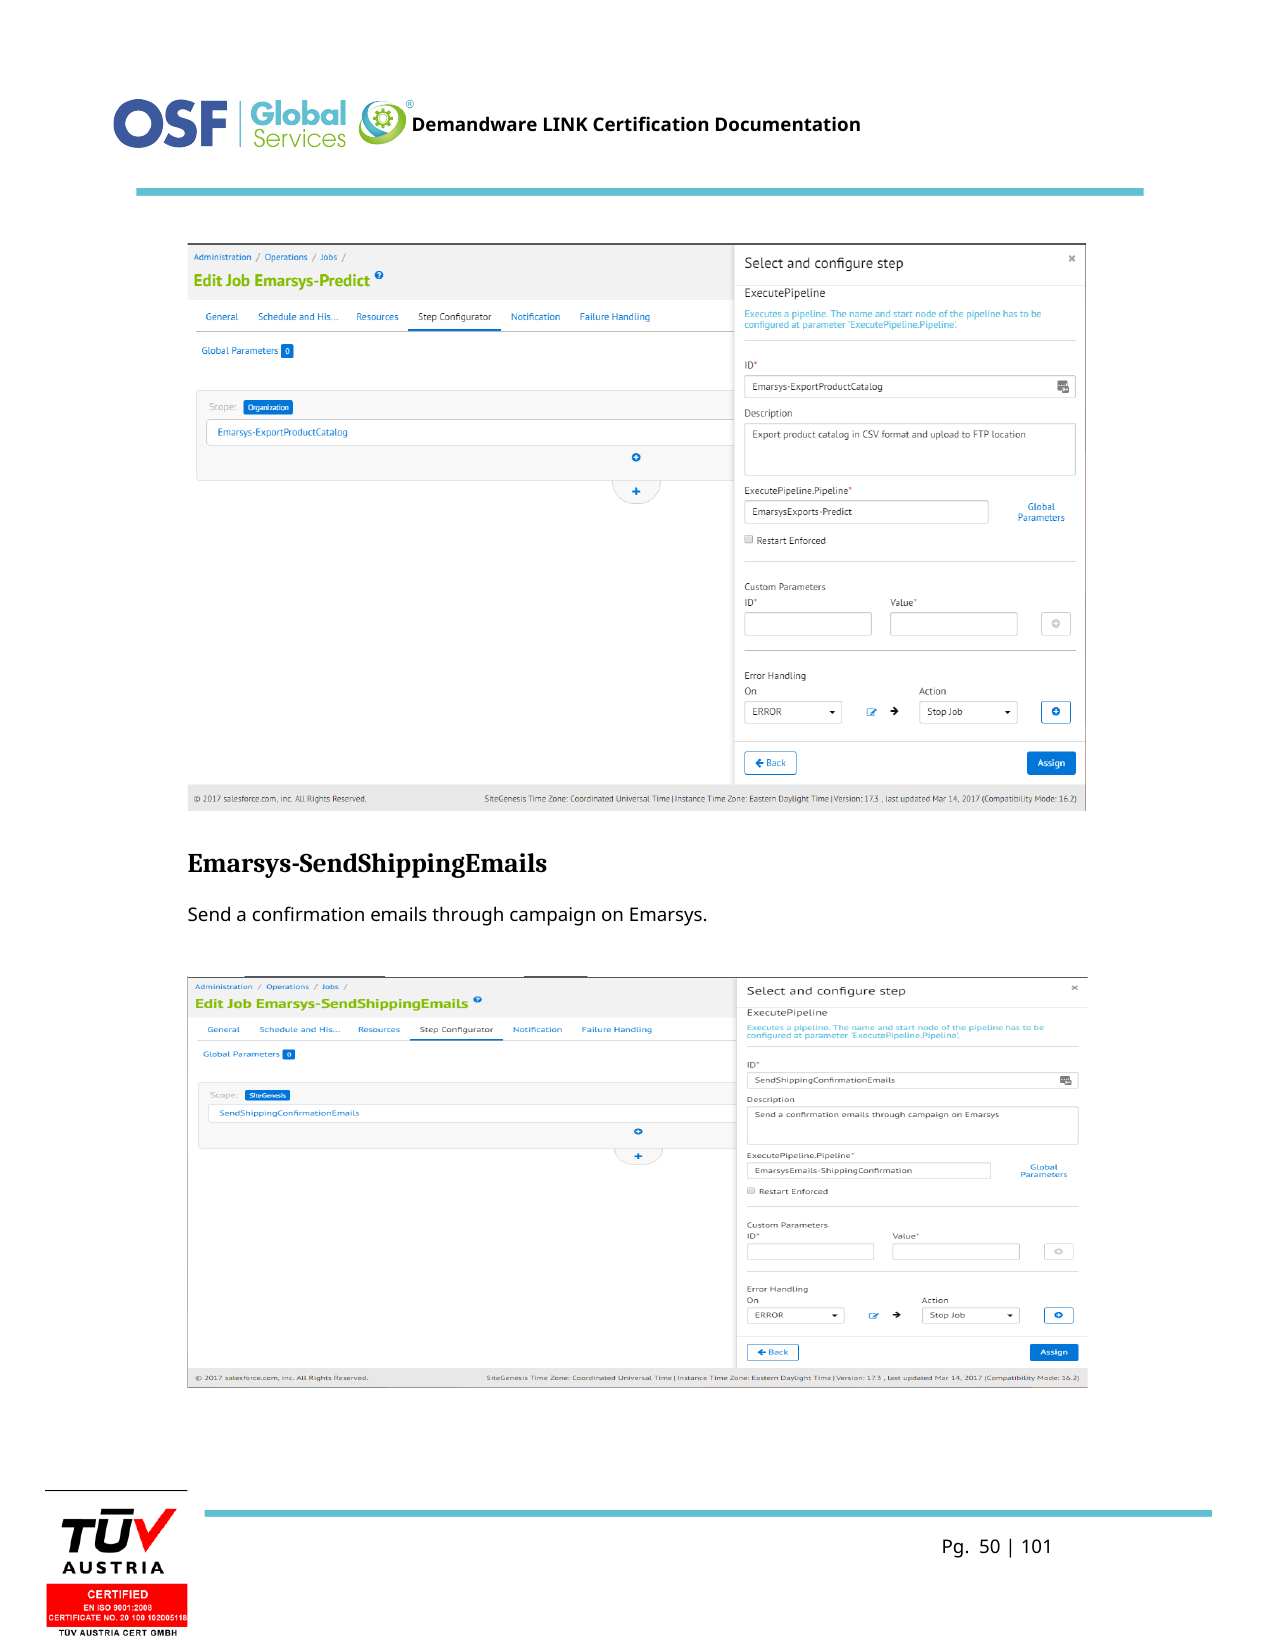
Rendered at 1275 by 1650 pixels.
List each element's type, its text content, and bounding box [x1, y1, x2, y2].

picture [187, 243, 1086, 811]
picture [113, 99, 414, 148]
text Send a confirmation emails through campaign on Emarsys. [187, 901, 1087, 926]
picture [136, 188, 1144, 196]
picture [43, 1490, 187, 1634]
subtitle Emarsys-SendShippingEmails [187, 848, 1087, 879]
picture [187, 976, 1088, 1388]
picture [204, 1510, 1212, 1517]
